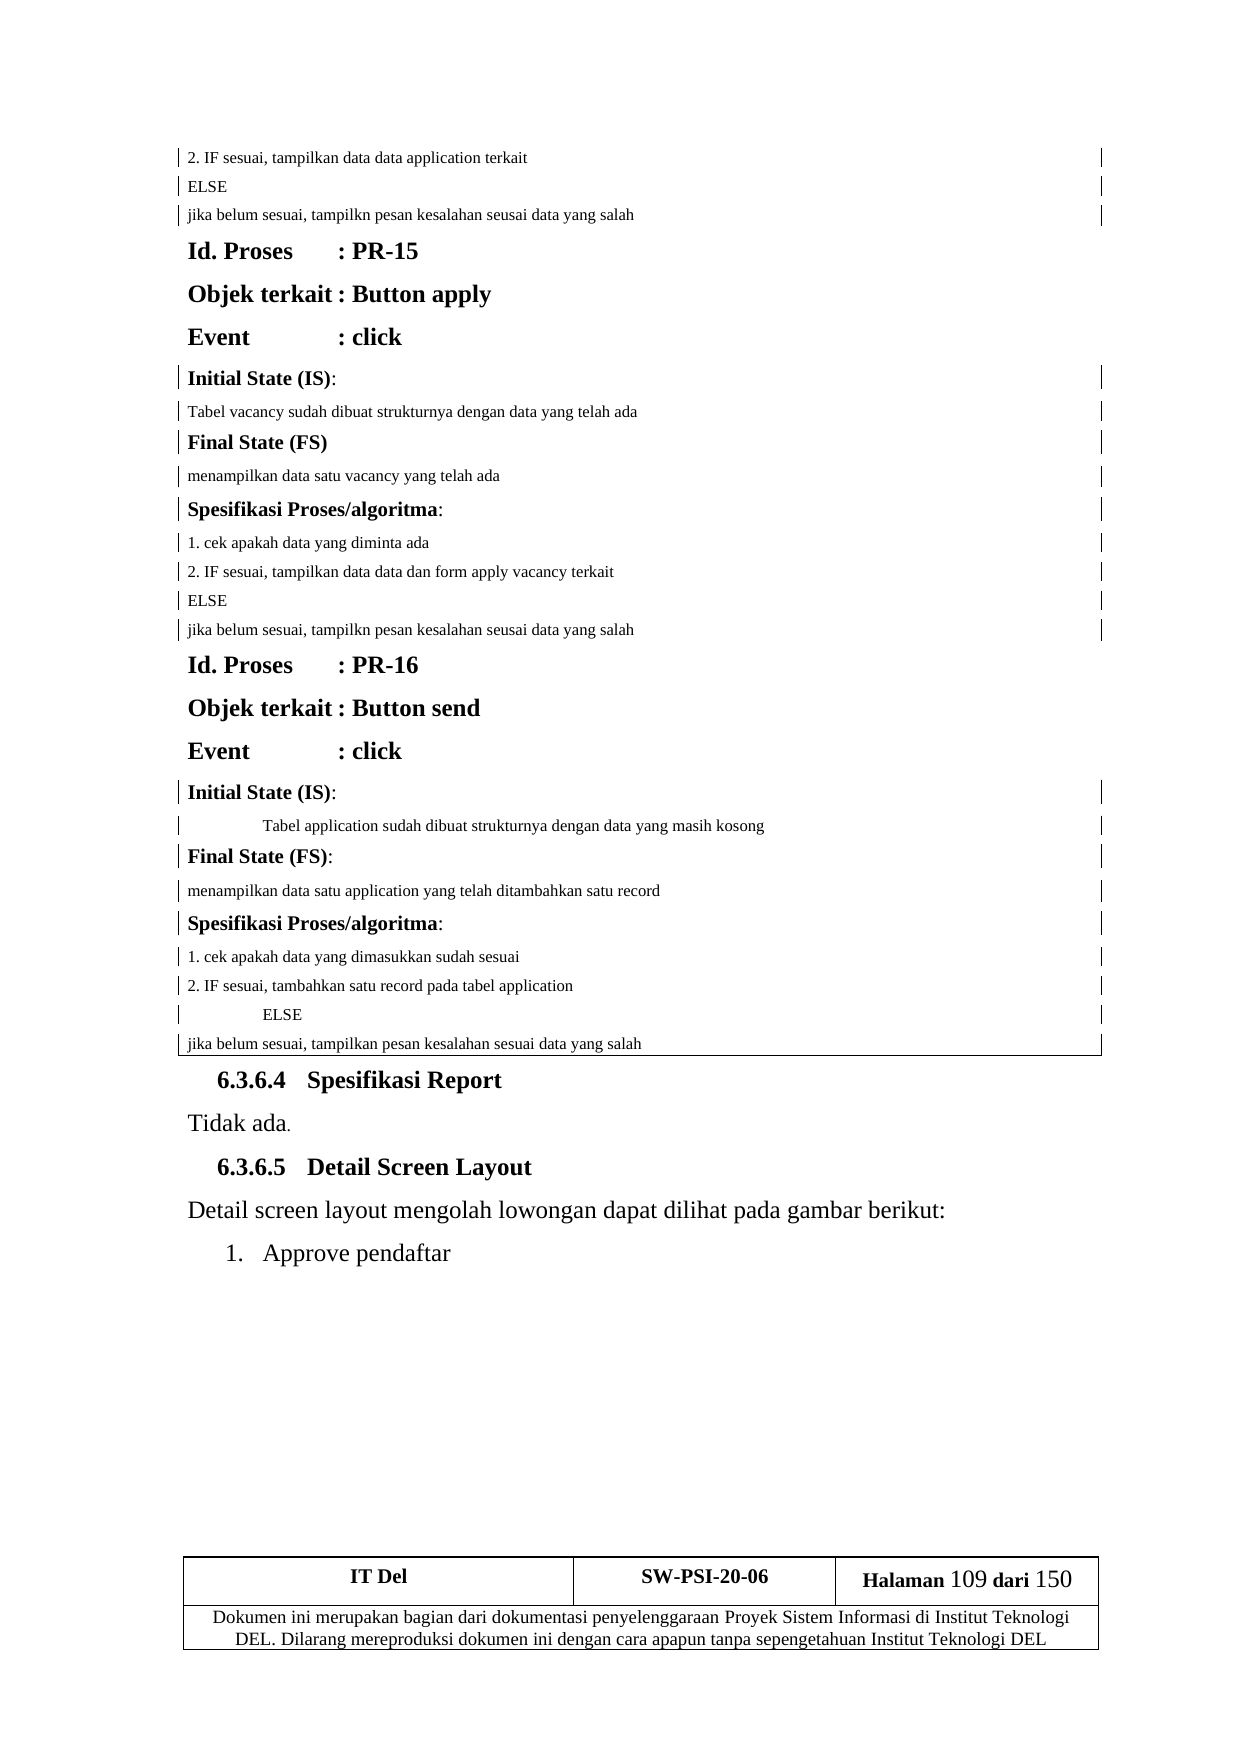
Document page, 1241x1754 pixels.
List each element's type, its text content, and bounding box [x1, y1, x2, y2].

text menampilkan data satu vacancy yang telah ada [179, 466, 1101, 487]
text 1. cek apakah data yang dimasukkan sudah sesuai [179, 947, 1101, 966]
text jika belum sesuai, tampilkan pesan kesalahan sesuai data yang salah [178, 1033, 1101, 1055]
text Event : click [187, 322, 1092, 351]
text Event : click [187, 736, 1092, 765]
text ELSE [179, 591, 1101, 610]
text jika belum sesuai, tampilkn pesan kesalahan seusai data yang salah [179, 619, 1101, 641]
text Initial State (IS): [179, 365, 1101, 389]
text Objek terkait : Button apply [187, 279, 1092, 308]
subtitle Detail Screen Layout [217, 1152, 1092, 1180]
text Spesifikasi Proses/algoritma: [179, 497, 1101, 521]
text ELSE [179, 1005, 1101, 1024]
subtitle Spesifikasi Report [217, 1065, 1092, 1094]
text Spesifikasi Proses/algoritma: [179, 911, 1101, 935]
text Initial State (IS): [178, 779, 1101, 804]
list Approve pendaftar [225, 1238, 1092, 1267]
text jika belum sesuai, tampilkn pesan kesalahan seusai data yang salah [179, 205, 1101, 226]
text Objek terkait : Button send [187, 693, 1092, 722]
text Final State (FS) [179, 430, 1101, 454]
text Id. Proses : PR-15 [187, 236, 1092, 265]
text ELSE [179, 176, 1101, 196]
text 2. IF sesuai, tambahkan satu record pada tabel application [179, 976, 1101, 995]
text Detail screen layout mengolah lowongan dapat dilihat pada gambar berikut: [187, 1195, 1092, 1223]
text Id. Proses : PR-16 [187, 650, 1092, 679]
text Tabel application sudah dibuat strukturnya dengan data yang masih kosong [179, 816, 1101, 835]
text Tidak ada. [187, 1108, 1092, 1137]
text Tabel vacancy sudah dibuat strukturnya dengan data yang telah ada [179, 401, 1101, 421]
text 2. IF sesuai, tampilkan data data application terkait [187, 148, 1092, 167]
text menampilkan data satu application yang telah ditambahkan satu record [179, 880, 1101, 902]
text 1. cek apakah data yang diminta ada [179, 533, 1101, 552]
text Final State (FS): [179, 844, 1101, 868]
text 2. IF sesuai, tampilkan data data dan form apply vacancy terkait [179, 562, 1101, 581]
